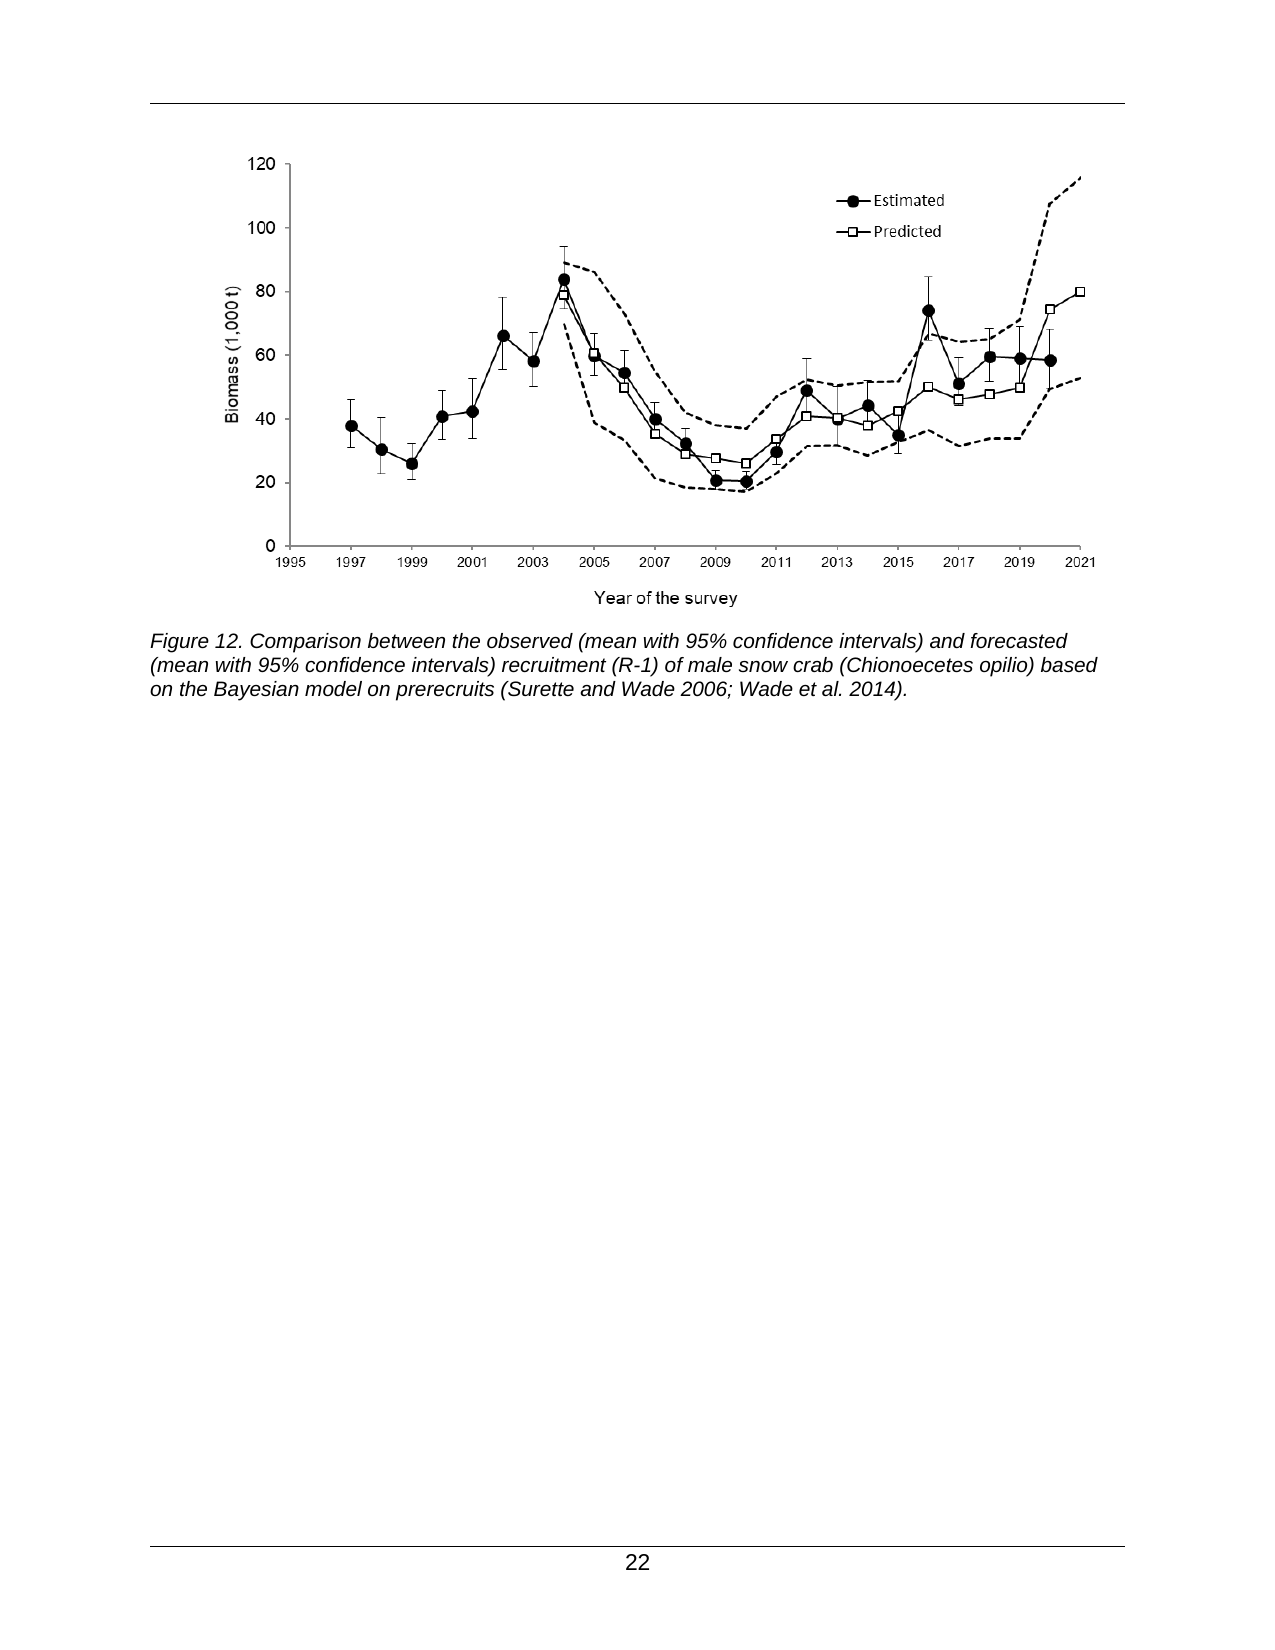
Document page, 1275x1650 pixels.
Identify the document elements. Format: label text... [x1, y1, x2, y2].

text Figure 12. Comparison between the observed (mean with 95% confidence intervals) and forecasted (mean with 95% confidence intervals) recruitment (R-1) of male snow crab (Chionoecetes opilio) based on the Bayesian model on prerecruits (Surette and Wade 2006; Wade et al. 2014). [150, 629, 1125, 701]
picture [165, 150, 1110, 617]
